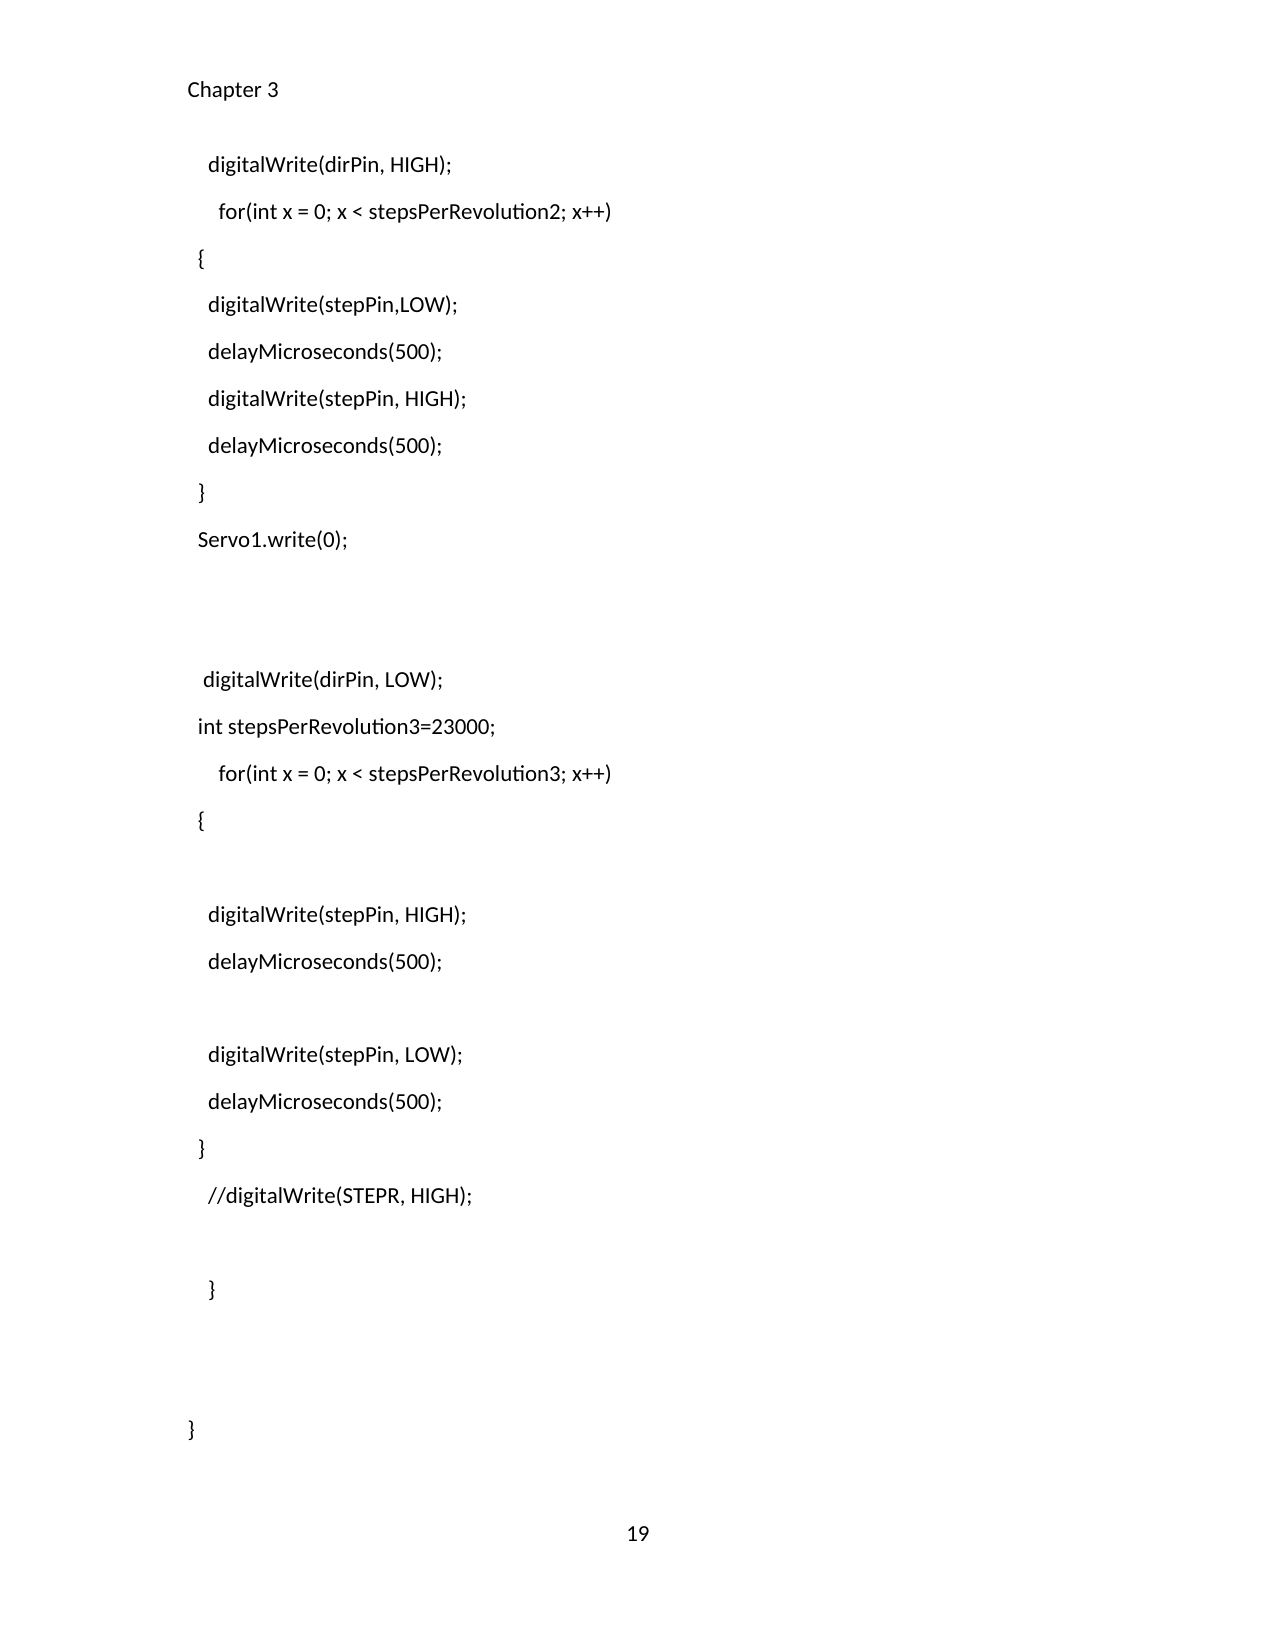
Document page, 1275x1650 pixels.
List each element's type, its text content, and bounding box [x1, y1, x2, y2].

text delayMicroseconds(500); [187, 947, 1087, 975]
text digitalWrite(dirPin, HIGH); [187, 150, 1087, 178]
text digitalWrite(stepPin,LOW); [187, 291, 1087, 319]
text digitalWrite(stepPin, HIGH); [187, 384, 1087, 412]
text } [187, 1134, 1087, 1162]
text { [187, 806, 1087, 834]
text Servo1.write(0); [187, 525, 1087, 553]
text } [187, 1275, 1087, 1303]
text { [187, 244, 1087, 272]
text int stepsPerRevolution3=23000; [187, 712, 1087, 741]
text digitalWrite(stepPin, HIGH); [187, 900, 1087, 928]
text for(int x = 0; x < stepsPerRevolution2; x++) [187, 197, 1087, 225]
text //digitalWrite(STEPR, HIGH); [187, 1181, 1087, 1209]
text for(int x = 0; x < stepsPerRevolution3; x++) [187, 759, 1087, 787]
text delayMicroseconds(500); [187, 431, 1087, 459]
text } [187, 478, 1087, 506]
text digitalWrite(dirPin, LOW); [187, 666, 1087, 694]
text } [187, 1416, 1087, 1444]
text digitalWrite(stepPin, LOW); [187, 1041, 1087, 1069]
text delayMicroseconds(500); [187, 337, 1087, 366]
text delayMicroseconds(500); [187, 1087, 1087, 1116]
